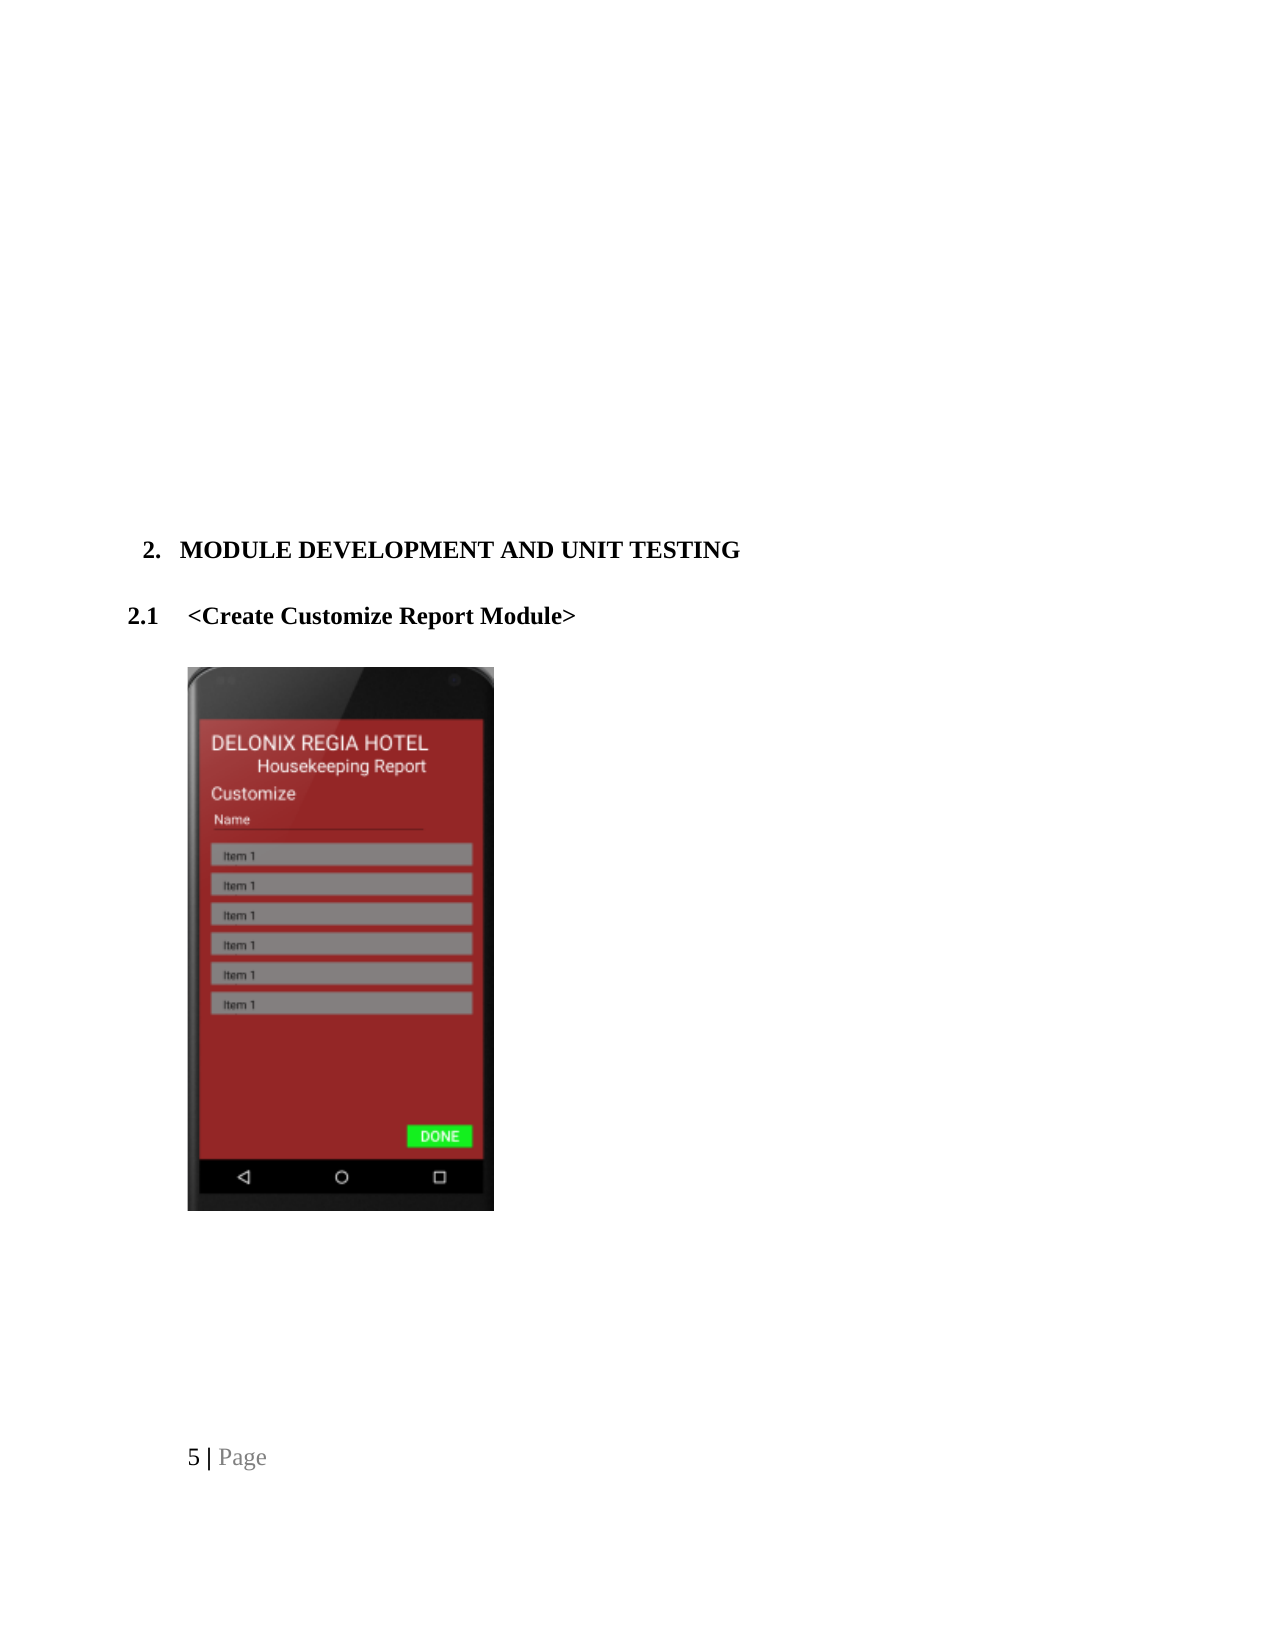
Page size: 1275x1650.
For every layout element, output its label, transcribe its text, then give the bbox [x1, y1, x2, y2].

subtitle 2. MODULE DEVELOPMENT AND UNIT TESTING [142, 535, 1087, 564]
subtitle 2.1 <Create Customize Report Module> [127, 601, 1087, 630]
picture [187, 667, 494, 1211]
